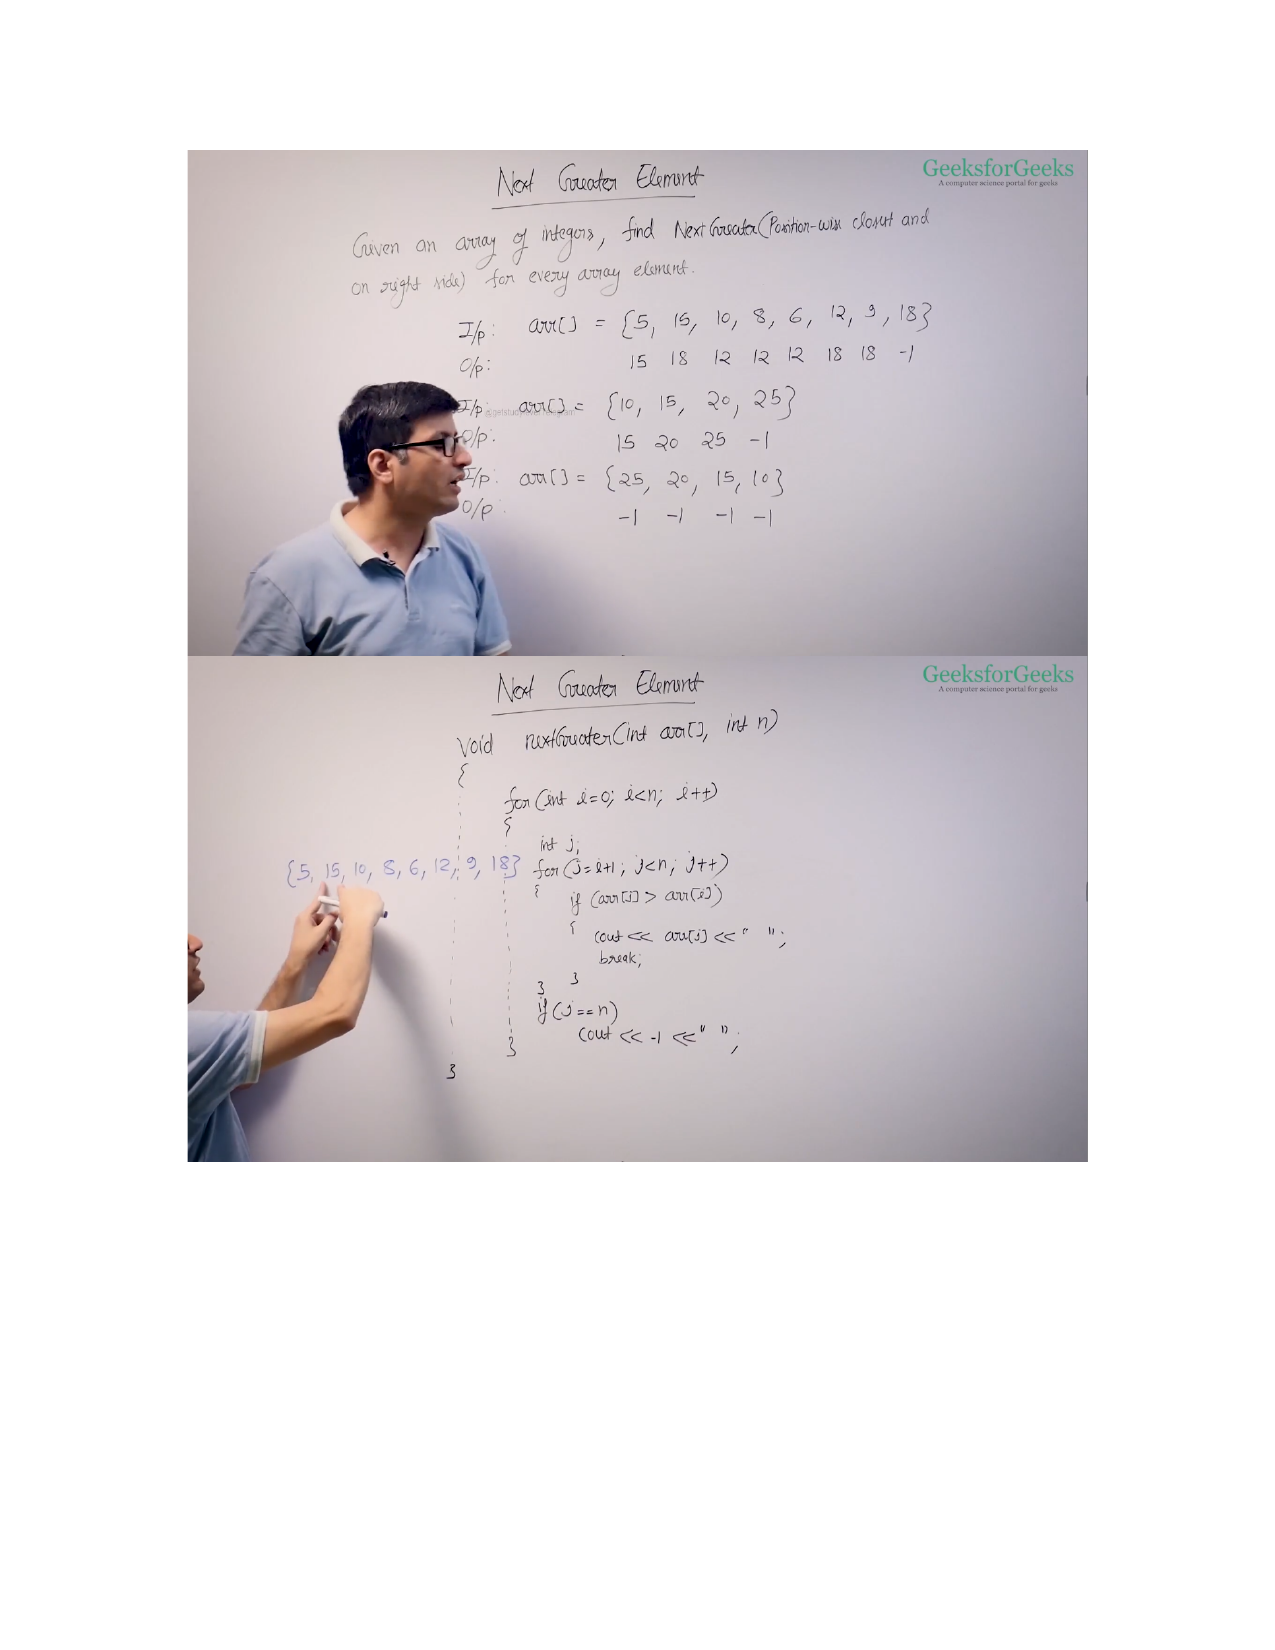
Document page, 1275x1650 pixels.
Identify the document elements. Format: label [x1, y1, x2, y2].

picture [187, 150, 1088, 1162]
